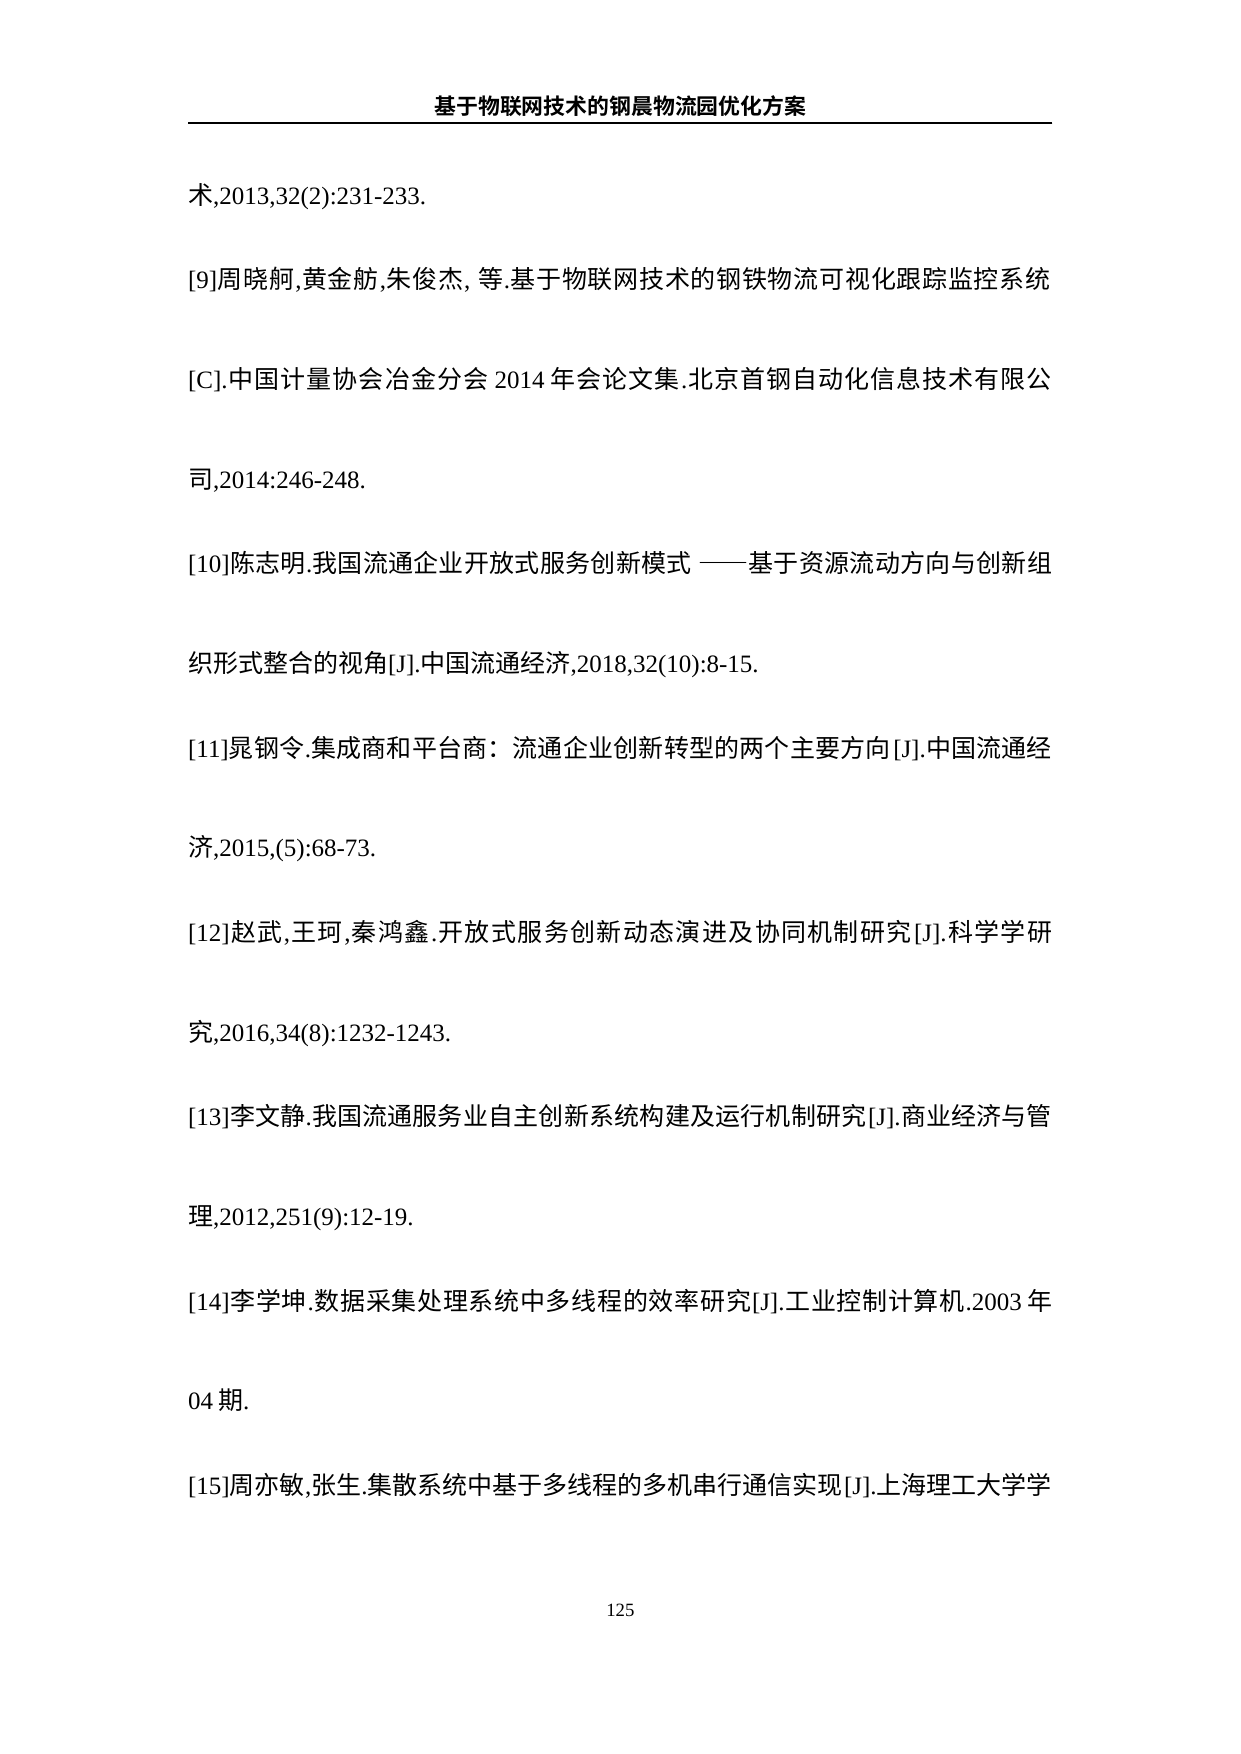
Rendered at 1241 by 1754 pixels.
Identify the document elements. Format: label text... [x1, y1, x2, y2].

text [188, 160, 1052, 227]
text [12]赵武,王珂,秦鸿鑫.开放式服务创新动态演进及协同机制研究[J].科学学研究,2016,34(8):1232-1243. [188, 897, 1052, 1063]
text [188, 1450, 1052, 1517]
text [10]陈志明.我国流通企业开放式服务创新模式 ——基于资源流动方向与创新组织形式整合的视角[J].中国流通经济,2018,32(10):8-15. [188, 529, 1052, 695]
text [14]李学坤.数据采集处理系统中多线程的效率研究[J].工业控制计算机.2003年04期. [188, 1266, 1052, 1432]
text [13]李文静.我国流通服务业自主创新系统构建及运行机制研究[J].商业经济与管理,2012,251(9):12-19. [188, 1082, 1052, 1248]
text [11]晁钢令.集成商和平台商：流通企业创新转型的两个主要方向[J].中国流通经济,2015,(5):68-73. [188, 713, 1052, 879]
text [9]周晓舸,黄金舫,朱俊杰, 等.基于物联网技术的钢铁物流可视化跟踪监控系统[C].中国计量协会冶金分会2014年会论文集.北京首钢自动化信息技术有限公司,2014:246-248. [188, 245, 1052, 511]
